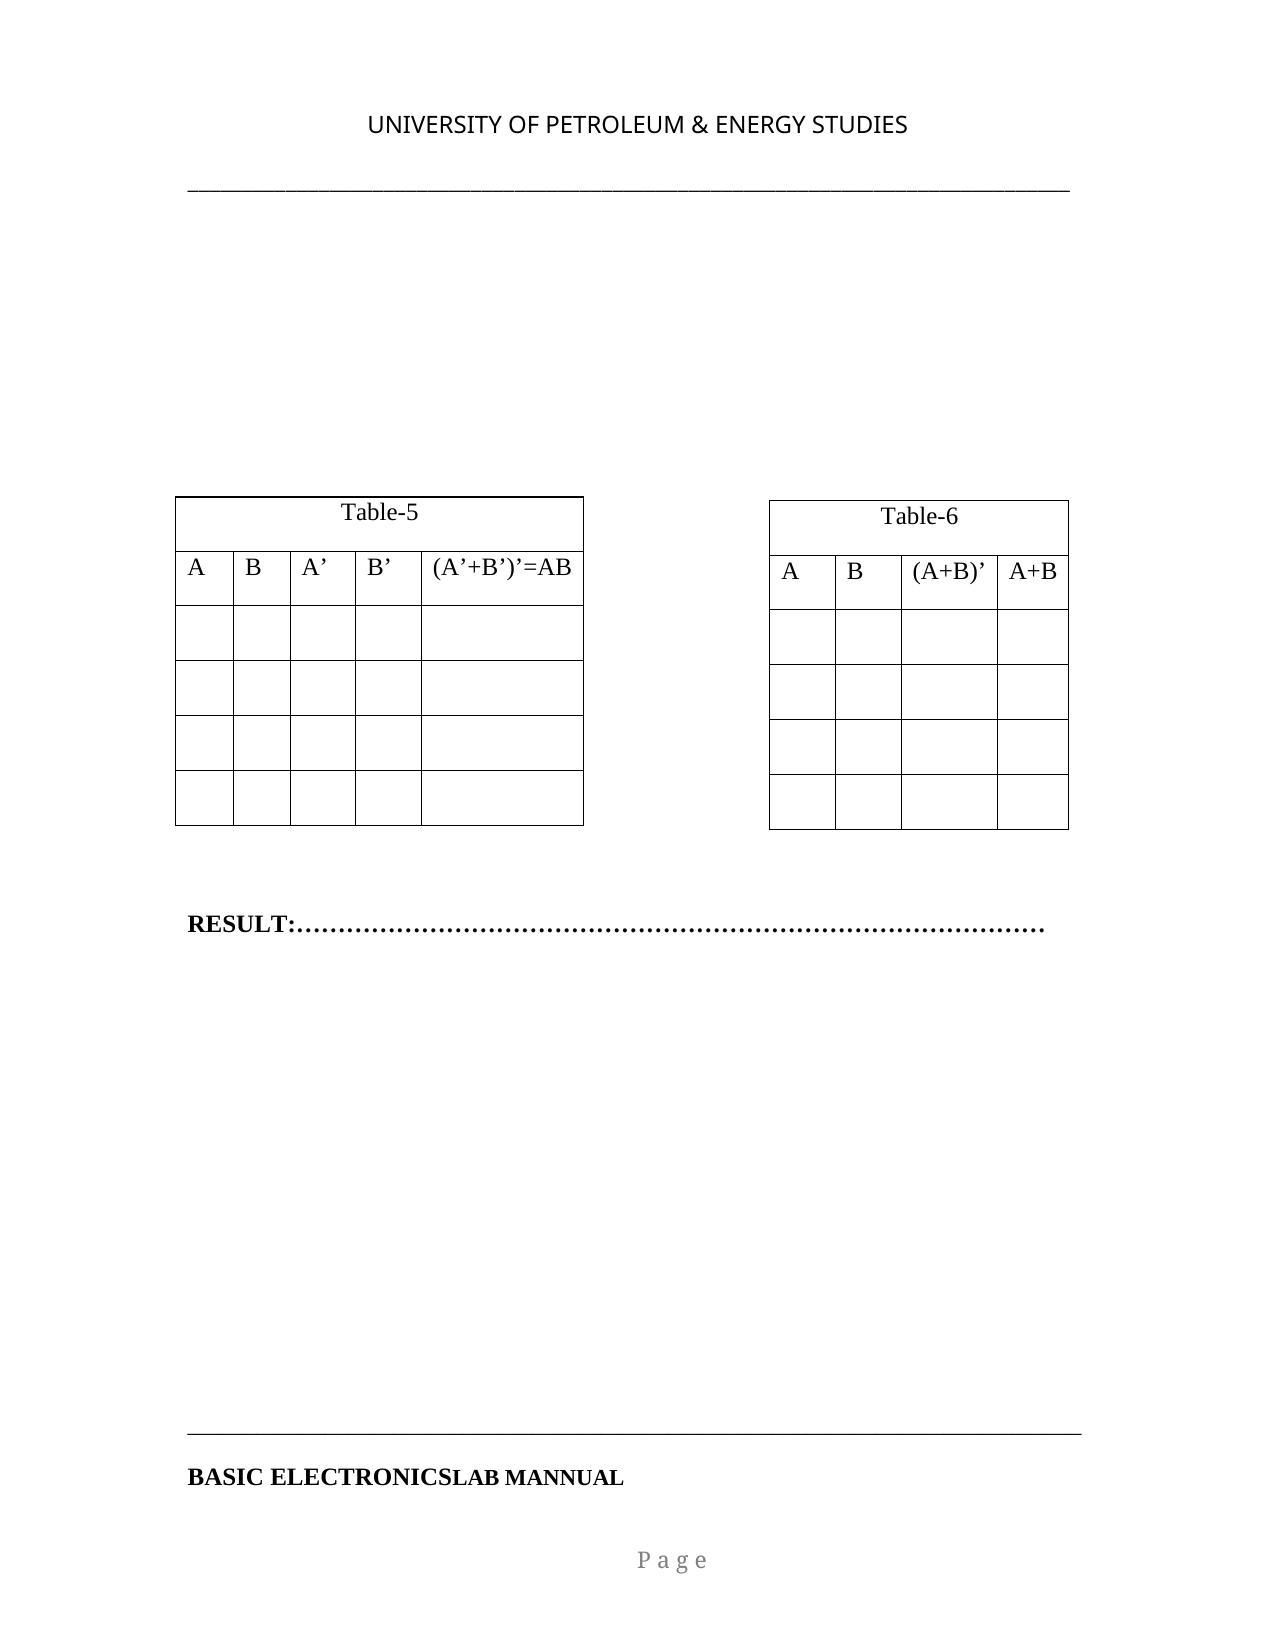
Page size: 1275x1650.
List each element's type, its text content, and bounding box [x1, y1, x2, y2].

table_cell [422, 606, 583, 660]
table_cell [356, 716, 421, 770]
table_cell [998, 665, 1068, 719]
table_cell [291, 771, 355, 825]
table_cell [291, 661, 355, 715]
table_cell (A’+B’)’=AB [422, 552, 583, 605]
table_cell [836, 720, 901, 774]
table_cell [176, 661, 233, 715]
table_cell [291, 716, 355, 770]
table_cell [902, 665, 997, 719]
table_cell [176, 606, 233, 660]
table_cell A [770, 556, 835, 609]
table_cell [422, 771, 583, 825]
table_cell (A+B)’ [902, 556, 997, 609]
table_cell A’ [291, 552, 355, 605]
table_cell [356, 661, 421, 715]
table_cell [770, 720, 835, 774]
table_cell [998, 720, 1068, 774]
table_cell [291, 606, 355, 660]
table_cell [836, 610, 901, 664]
table_cell [176, 771, 233, 825]
text RESULT:……………………………………………………………………………… [187, 909, 1087, 938]
table_cell [234, 606, 290, 660]
table_cell [998, 775, 1068, 829]
table_header Table-5 [176, 498, 583, 551]
table_cell [234, 771, 290, 825]
table_cell [902, 610, 997, 664]
table_cell [902, 720, 997, 774]
table_cell [176, 716, 233, 770]
table_cell [770, 775, 835, 829]
table_cell [770, 610, 835, 664]
table_cell A [176, 552, 233, 605]
table_cell A+B [998, 556, 1068, 609]
table_cell B [234, 552, 290, 605]
table_cell [902, 775, 997, 829]
table_cell B [836, 556, 901, 609]
table_cell [234, 661, 290, 715]
table_cell [998, 610, 1068, 664]
table_cell [356, 771, 421, 825]
table_cell [836, 665, 901, 719]
table_cell [770, 665, 835, 719]
table_cell B’ [356, 552, 421, 605]
table_cell [234, 716, 290, 770]
table_cell [836, 775, 901, 829]
table_cell [422, 716, 583, 770]
table_cell [356, 606, 421, 660]
table_header Table-6 [770, 501, 1068, 555]
table_cell [422, 661, 583, 715]
